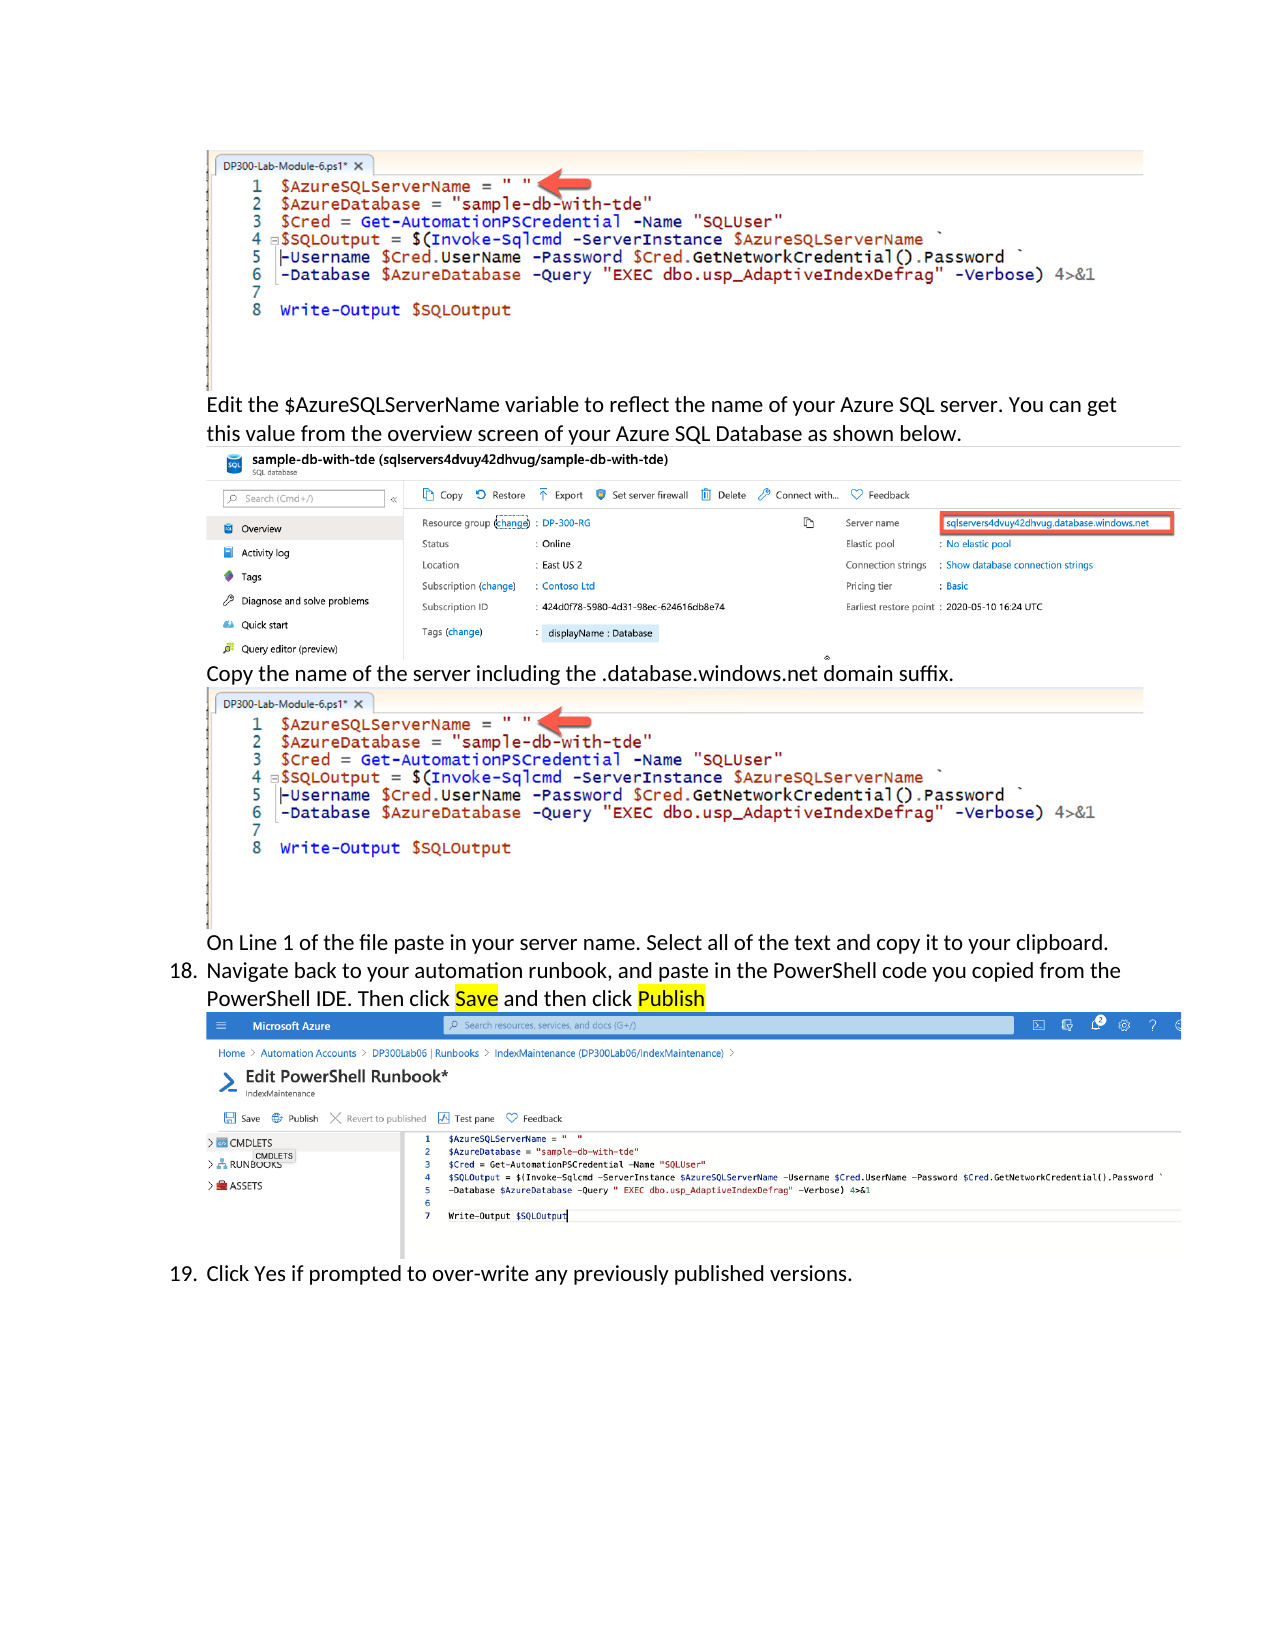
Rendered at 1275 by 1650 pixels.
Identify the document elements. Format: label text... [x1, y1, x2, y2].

picture [206, 687, 1144, 929]
text On Line 1 of the file paste in your server name. Select all of the text and copy it to your clipboard. [206, 929, 1125, 956]
picture [206, 1012, 1182, 1259]
picture [206, 446, 1182, 660]
list Click Yes if prompted to over-write any previously published versions. [169, 1259, 1125, 1287]
list Navigate back to your automation runbook, and paste in the PowerShell code you copied from the PowerShell IDE. Then click Save and then click Publish [169, 956, 1125, 1012]
picture [206, 150, 1144, 391]
text Copy the name of the server including the .database.windows.net domain suffix. [206, 660, 1125, 687]
text Edit the $AzureSQLServerName variable to reflect the name of your Azure SQL server. You can get this value from the overview screen of your Azure SQL Database as shown below. [206, 391, 1125, 446]
